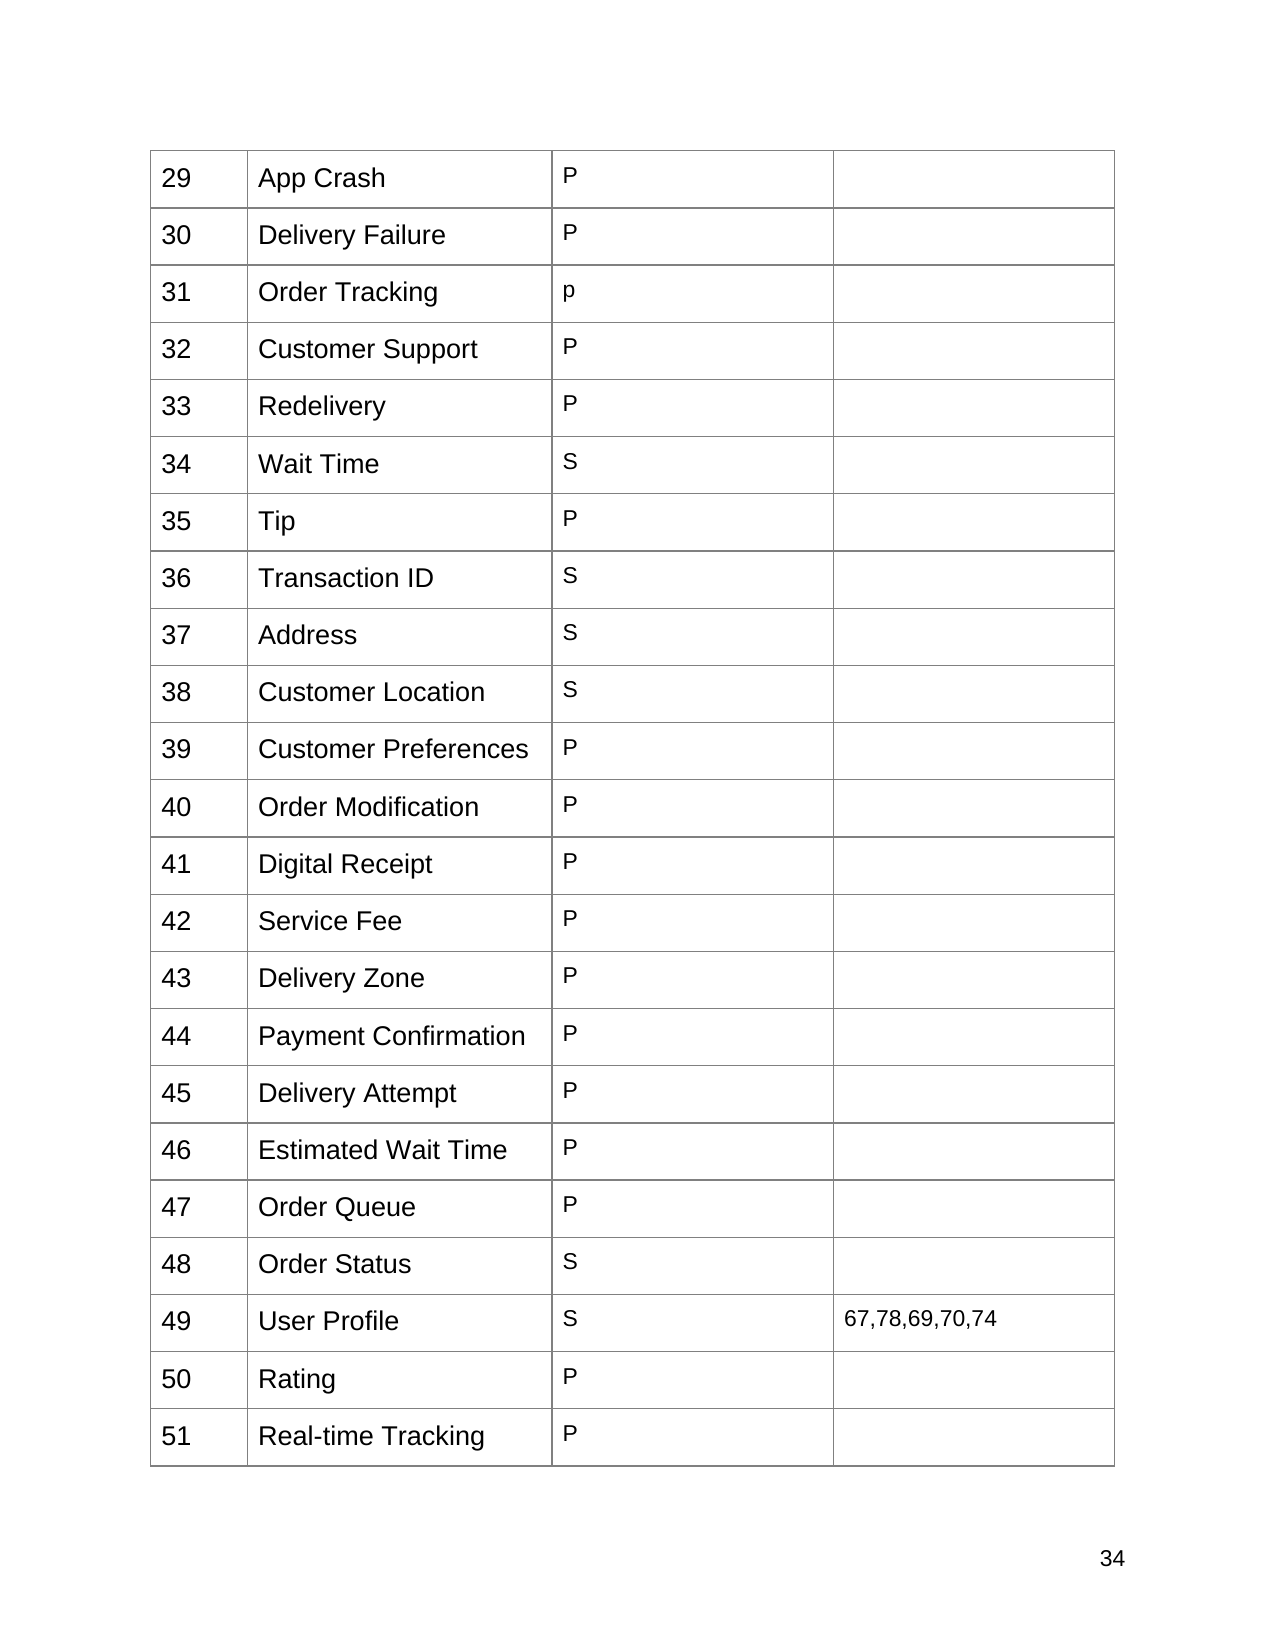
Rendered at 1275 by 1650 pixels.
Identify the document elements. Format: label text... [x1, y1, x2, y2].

table_cell P [553, 1124, 833, 1179]
table_cell [834, 609, 1114, 665]
table_cell P [553, 151, 833, 207]
table_cell [834, 209, 1114, 264]
table_cell [834, 1238, 1114, 1294]
table_cell 41 [151, 838, 247, 893]
table_cell [834, 1066, 1114, 1122]
table_cell P [553, 895, 833, 951]
table_cell S [553, 666, 833, 722]
table_cell [834, 1181, 1114, 1237]
table_cell 30 [151, 209, 247, 264]
table_cell Customer Location [248, 666, 551, 722]
table_cell [834, 1009, 1114, 1065]
table_cell P [553, 780, 833, 836]
table_cell P [553, 323, 833, 379]
table_cell P [553, 1009, 833, 1065]
table_cell S [553, 1238, 833, 1294]
table_cell 48 [151, 1238, 247, 1294]
table_cell Customer Preferences [248, 723, 551, 779]
table_cell 44 [151, 1009, 247, 1065]
table_cell 49 [151, 1295, 247, 1351]
table_cell [834, 437, 1114, 493]
table_cell [834, 552, 1114, 607]
table_cell P [553, 209, 833, 264]
table_cell Redelivery [248, 380, 551, 436]
table_cell Estimated Wait Time [248, 1124, 551, 1179]
table_cell Delivery Attempt [248, 1066, 551, 1122]
table_cell [834, 1124, 1114, 1179]
table_cell Delivery Zone [248, 952, 551, 1008]
table_cell Order Status [248, 1238, 551, 1294]
table_cell 38 [151, 666, 247, 722]
table_cell [834, 266, 1114, 322]
table_cell Service Fee [248, 895, 551, 951]
table_cell S [553, 609, 833, 665]
table_cell Order Modification [248, 780, 551, 836]
table_cell Order Tracking [248, 266, 551, 322]
table_cell Delivery Failure [248, 209, 551, 264]
table_cell 42 [151, 895, 247, 951]
table_cell P [553, 1066, 833, 1122]
table_cell [834, 666, 1114, 722]
table_cell P [553, 1181, 833, 1237]
table_cell 50 [151, 1352, 247, 1408]
table_cell [834, 1409, 1114, 1465]
table_cell [834, 151, 1114, 207]
table_cell App Crash [248, 151, 551, 207]
table_cell 37 [151, 609, 247, 665]
table_cell 46 [151, 1124, 247, 1179]
table_cell P [553, 1352, 833, 1408]
table_cell 32 [151, 323, 247, 379]
table_cell Customer Support [248, 323, 551, 379]
table_cell Order Queue [248, 1181, 551, 1237]
table_cell 67,78,69,70,74 [834, 1295, 1114, 1351]
table_cell S [553, 437, 833, 493]
table_cell 39 [151, 723, 247, 779]
table_cell S [553, 1295, 833, 1351]
table_cell 36 [151, 552, 247, 607]
table_cell [834, 380, 1114, 436]
table_cell User Profile [248, 1295, 551, 1351]
table_cell Rating [248, 1352, 551, 1408]
table_cell [834, 780, 1114, 836]
table_cell Tip [248, 494, 551, 550]
table_cell p [553, 266, 833, 322]
table_cell 31 [151, 266, 247, 322]
table_cell 51 [151, 1409, 247, 1465]
table_cell [834, 838, 1114, 893]
table_cell 34 [151, 437, 247, 493]
table_cell 33 [151, 380, 247, 436]
table_cell Real-time Tracking [248, 1409, 551, 1465]
table_cell [834, 723, 1114, 779]
table_cell [834, 895, 1114, 951]
table_cell Transaction ID [248, 552, 551, 607]
table_cell P [553, 380, 833, 436]
table_cell 47 [151, 1181, 247, 1237]
table_cell Wait Time [248, 437, 551, 493]
table_cell [834, 323, 1114, 379]
table_cell 40 [151, 780, 247, 836]
table_cell P [553, 723, 833, 779]
table_cell 43 [151, 952, 247, 1008]
table_cell Payment Confirmation [248, 1009, 551, 1065]
table_cell Address [248, 609, 551, 665]
table_cell P [553, 1409, 833, 1465]
table_cell Digital Receipt [248, 838, 551, 893]
table_cell [834, 1352, 1114, 1408]
table_cell [834, 952, 1114, 1008]
table_cell 29 [151, 151, 247, 207]
table_cell [834, 494, 1114, 550]
table_cell 45 [151, 1066, 247, 1122]
table_cell P [553, 838, 833, 893]
table_cell P [553, 494, 833, 550]
table_cell S [553, 552, 833, 607]
table_cell 35 [151, 494, 247, 550]
table_cell P [553, 952, 833, 1008]
